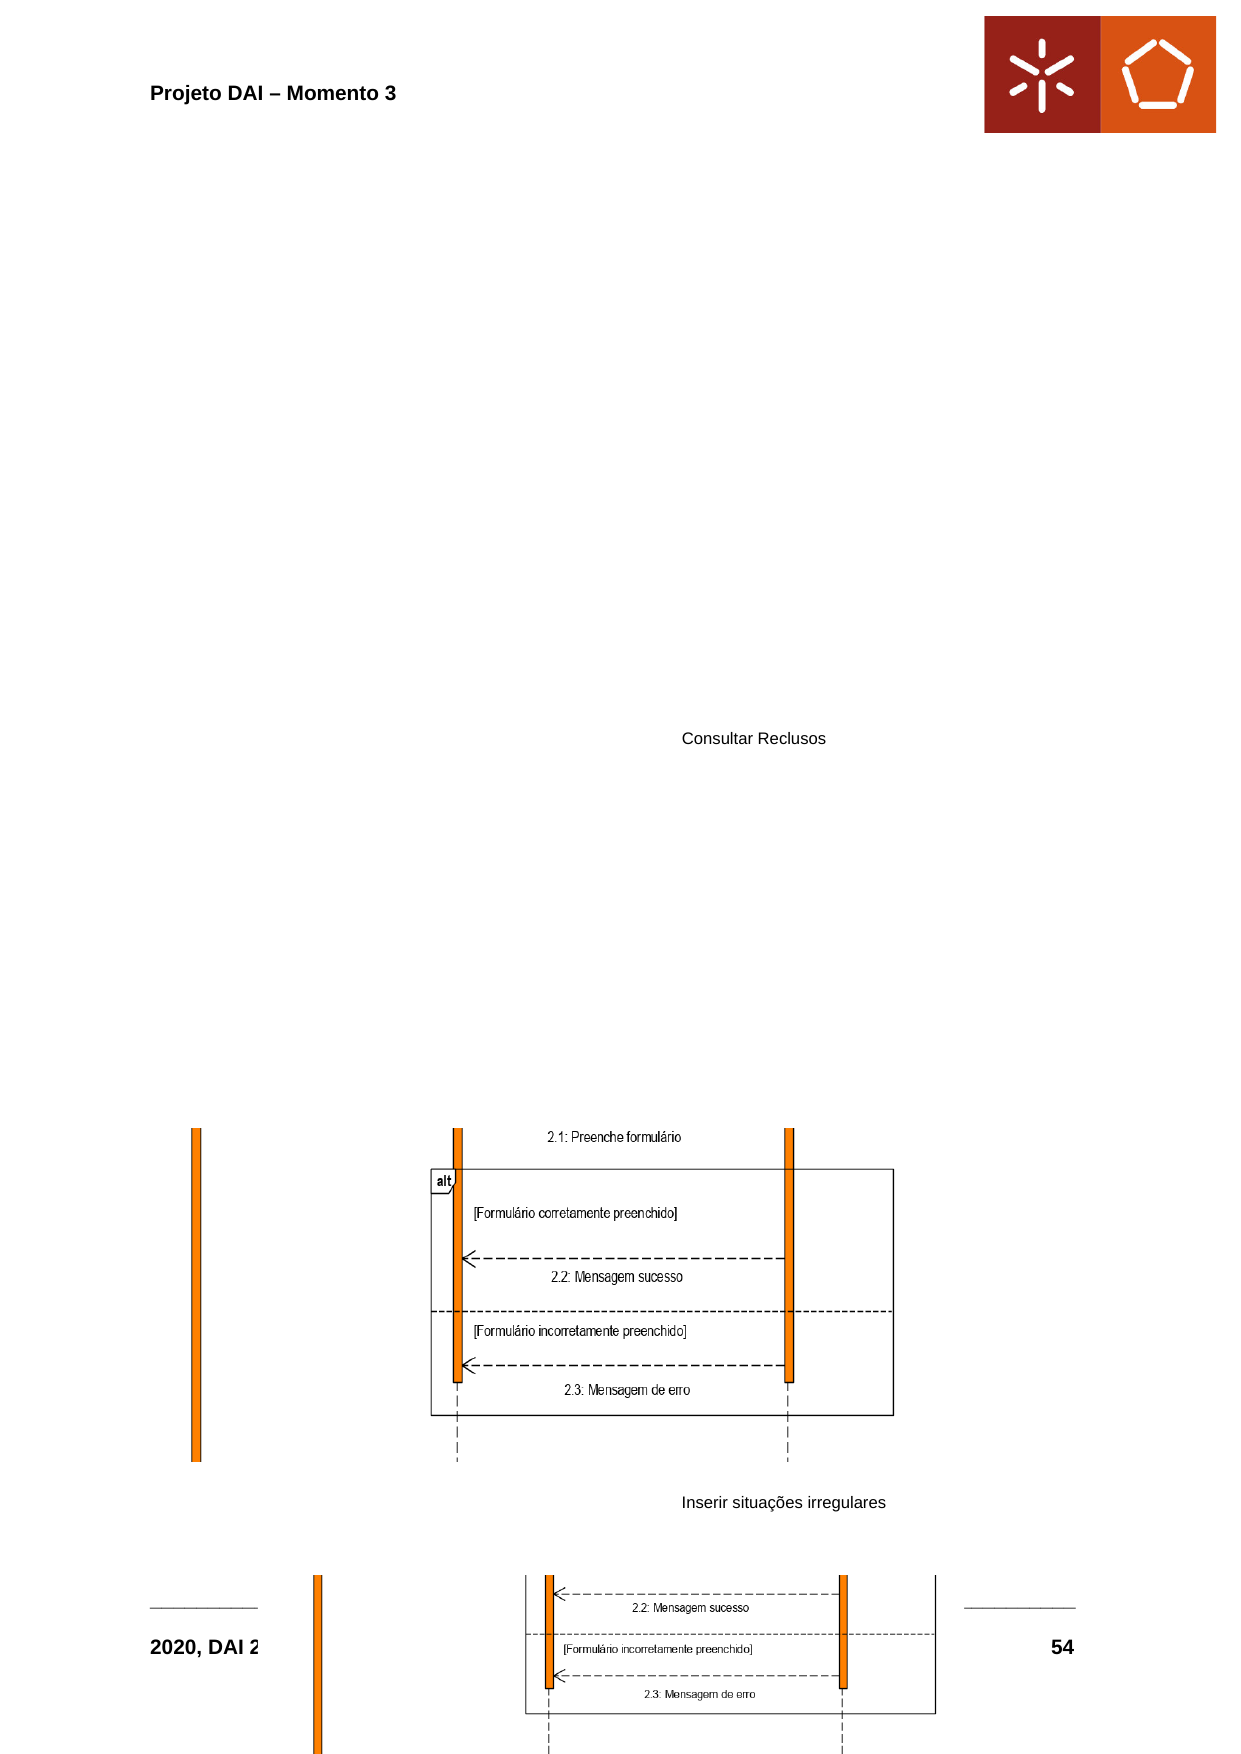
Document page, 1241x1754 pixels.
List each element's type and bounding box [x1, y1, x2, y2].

picture [257, 1477, 964, 1656]
picture [113, 935, 1022, 1269]
picture [984, 16, 1217, 133]
